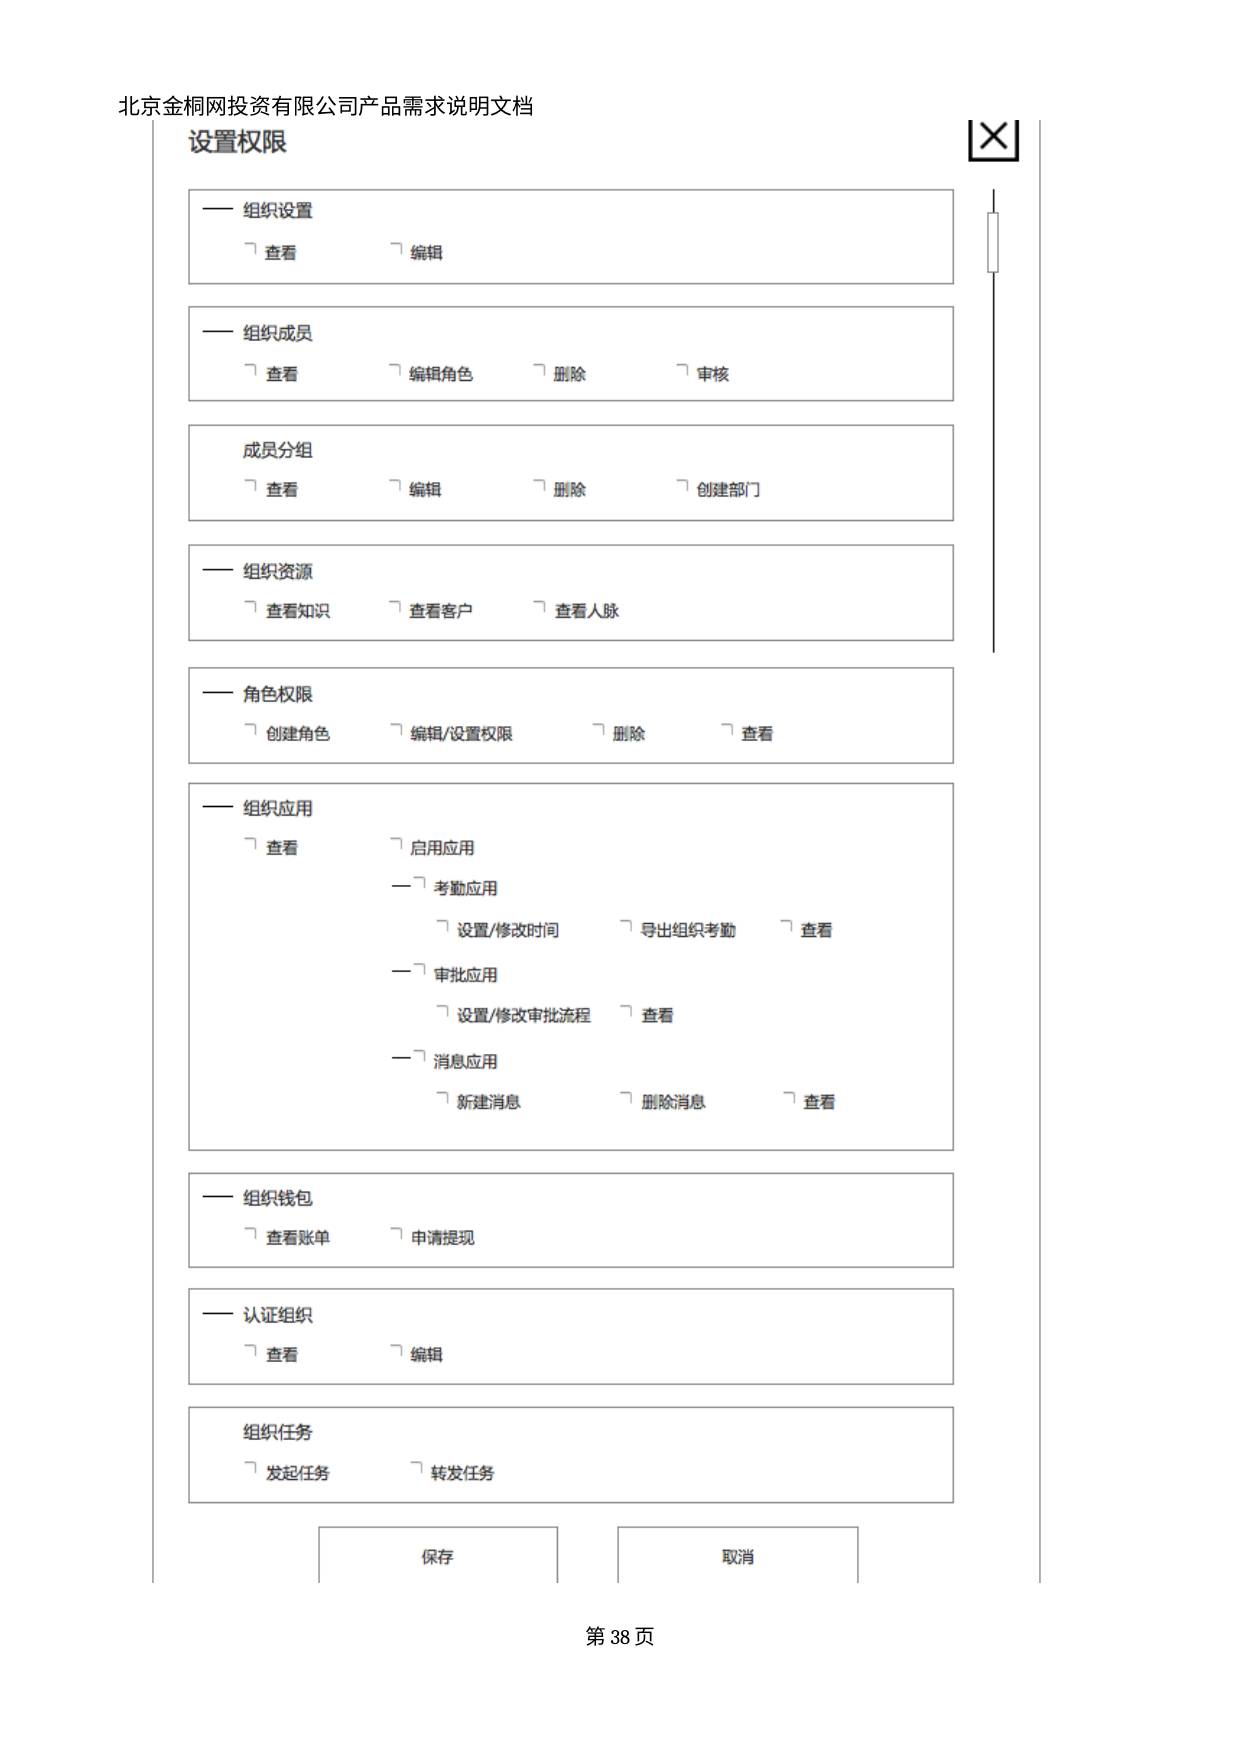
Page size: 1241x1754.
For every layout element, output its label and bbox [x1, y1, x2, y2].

picture [151, 120, 1090, 1583]
